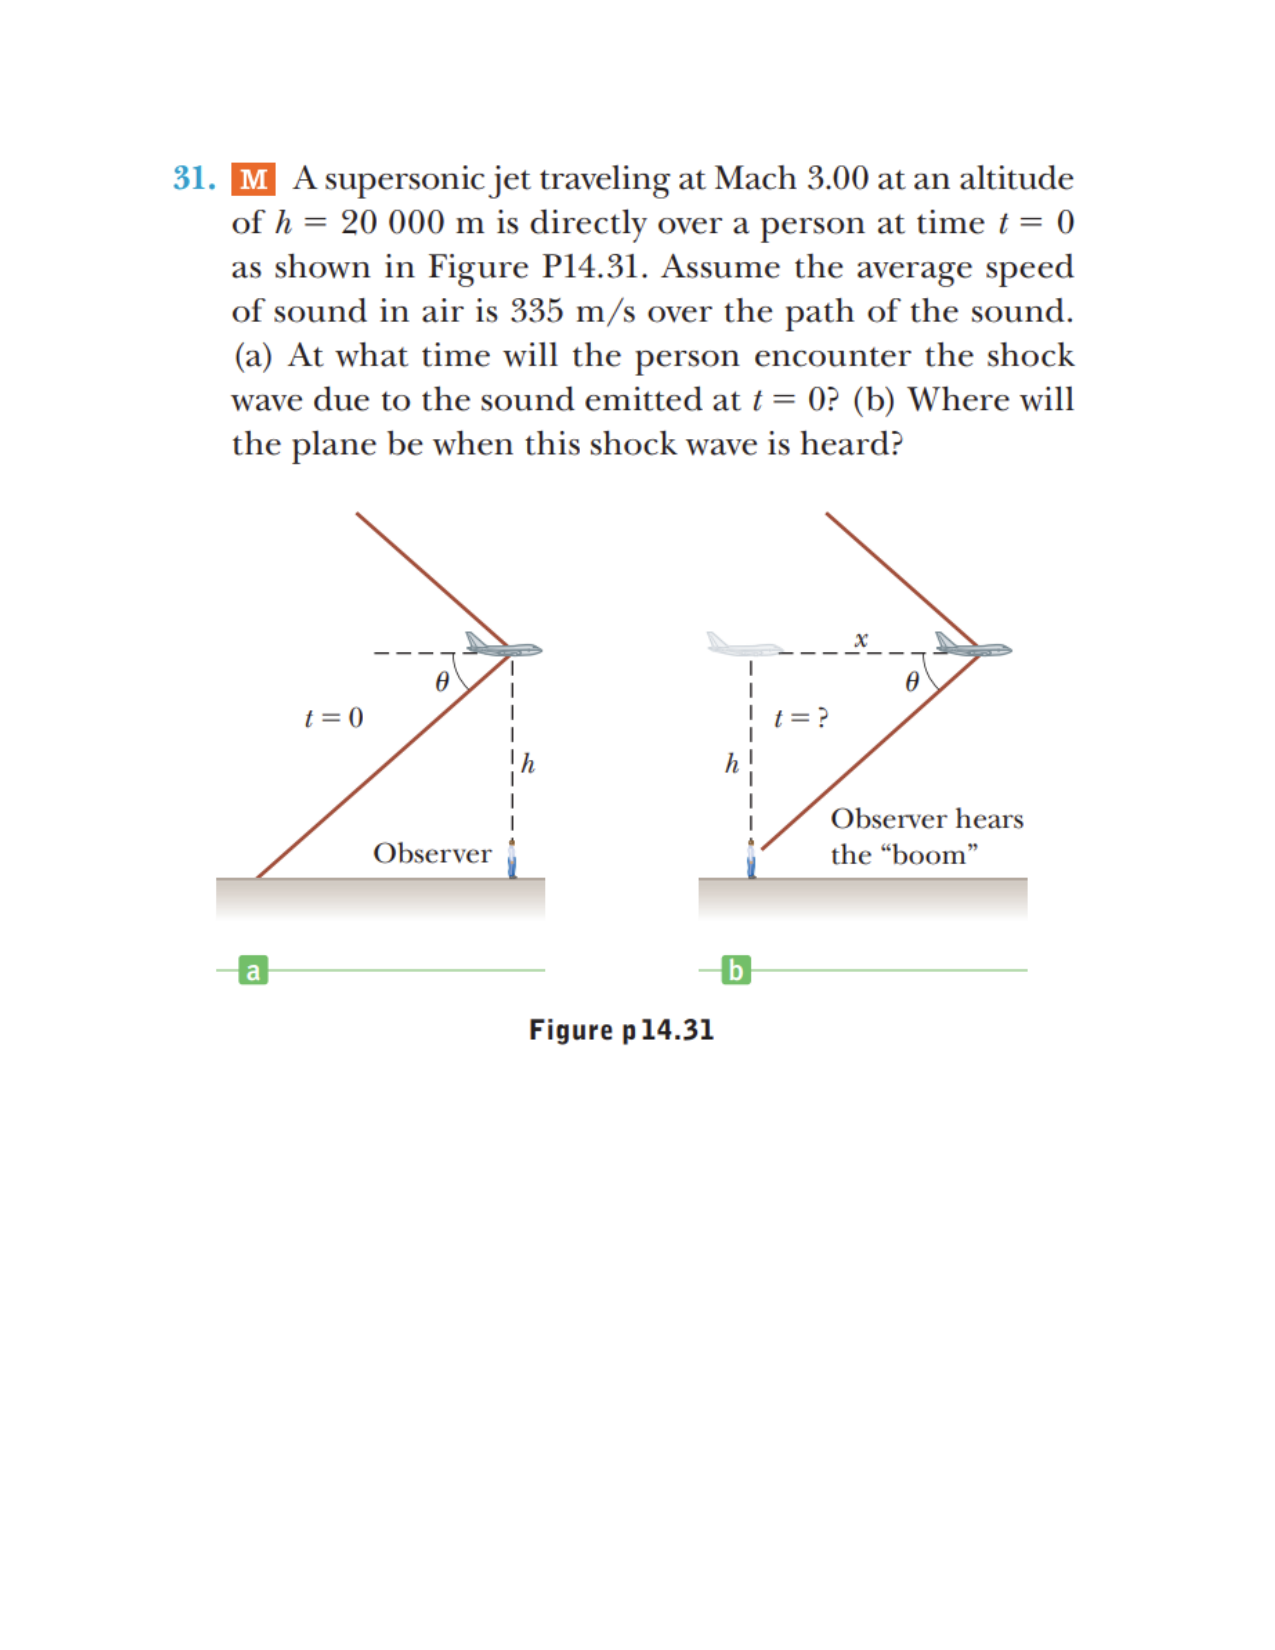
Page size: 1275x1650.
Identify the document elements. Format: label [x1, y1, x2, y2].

picture [150, 150, 1125, 1066]
